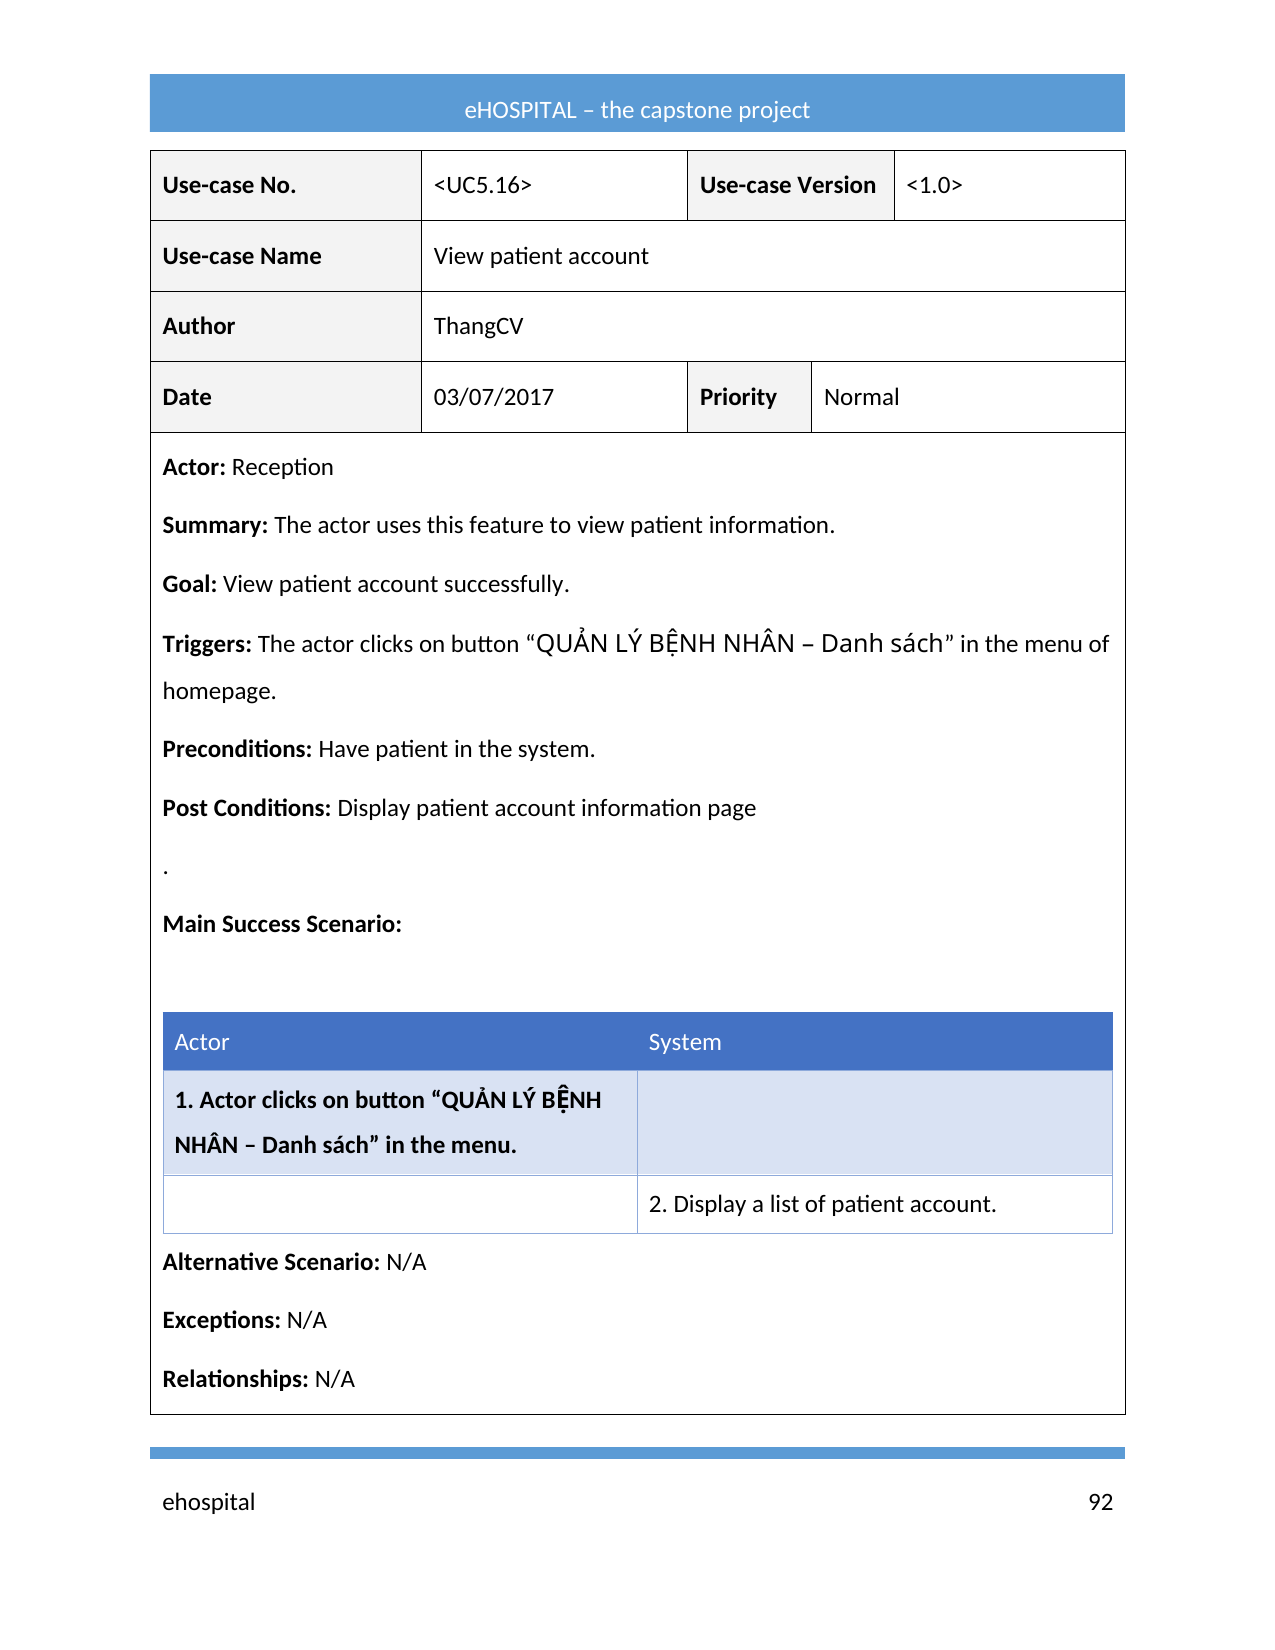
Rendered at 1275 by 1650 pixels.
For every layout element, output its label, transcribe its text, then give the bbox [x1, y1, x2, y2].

table_cell <UC5.16> [422, 151, 687, 220]
table_cell View patient account [422, 221, 1125, 291]
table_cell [151, 433, 1125, 1414]
table_cell Use-case Version [688, 151, 894, 220]
table_cell Use-case No. [151, 151, 421, 220]
table_cell Author [151, 292, 421, 361]
table_cell Date [151, 362, 421, 432]
table_cell ThangCV [422, 292, 1125, 361]
table_cell <1.0> [895, 151, 1125, 220]
table_cell Priority [688, 362, 811, 432]
table_cell Use-case Name [151, 221, 421, 291]
table_cell 03/07/2017 [422, 362, 687, 432]
table_cell Normal [812, 362, 1125, 432]
